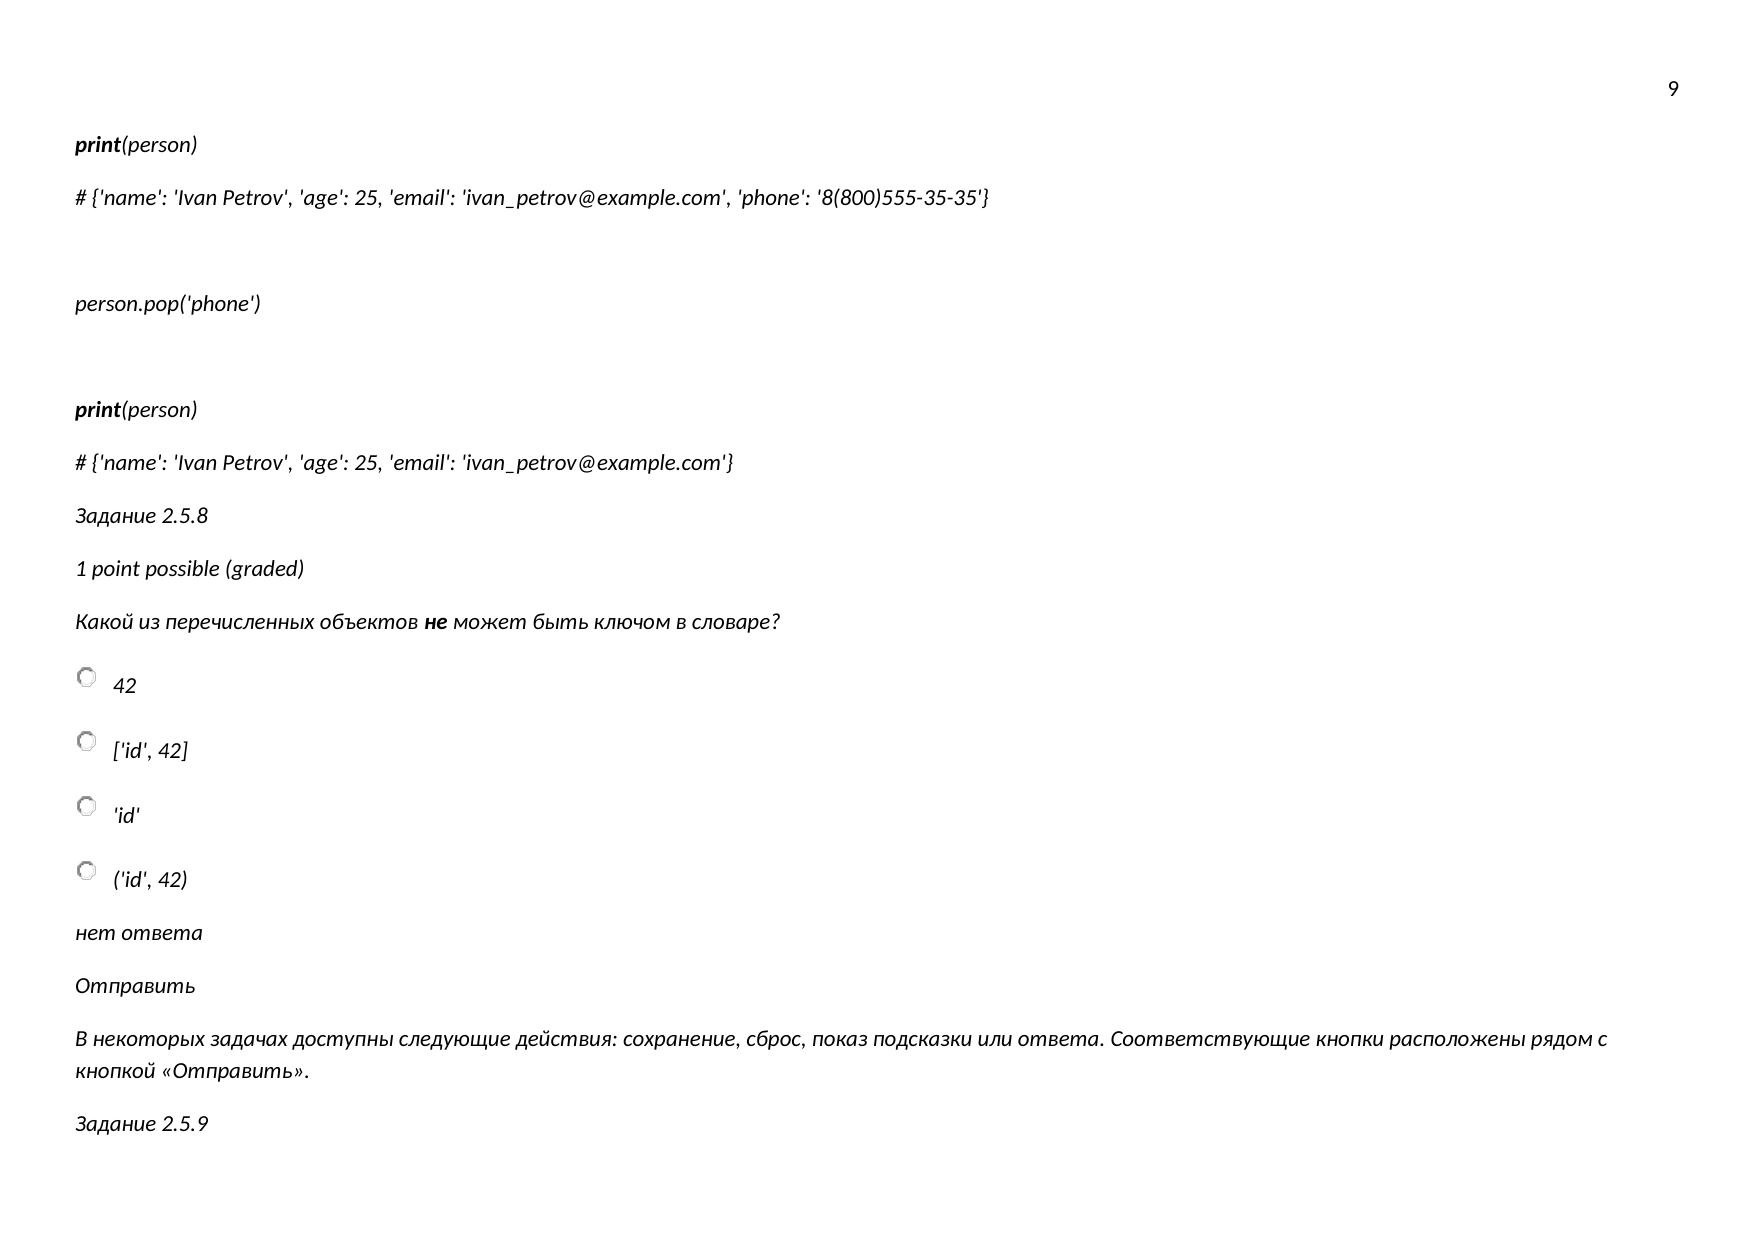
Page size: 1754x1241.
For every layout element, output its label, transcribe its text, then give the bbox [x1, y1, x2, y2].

text 'id' [75, 789, 1679, 829]
text print(person) [75, 130, 1679, 158]
text # {'name': 'Ivan Petrov', 'age': 25, 'email': 'ivan_petrov@example.com', 'phone': '8(800)555-35-35'} [75, 183, 1679, 211]
text Задание 2.5.8 [75, 501, 1679, 529]
text нет ответа [75, 918, 1679, 946]
text В некоторых задачах доступны следующие действия: сохранение, сброс, показ подсказки или ответа. Соответствующие кнопки расположены рядом с кнопкой «Отправить». [75, 1024, 1679, 1084]
text Отправить [75, 971, 1679, 999]
text print(person) [75, 395, 1679, 423]
text # {'name': 'Ivan Petrov', 'age': 25, 'email': 'ivan_petrov@example.com'} [75, 448, 1679, 476]
text Задание 2.5.9 [75, 1109, 1679, 1138]
text ['id', 42] [75, 724, 1679, 764]
text Какой из перечисленных объектов не может быть ключом в словаре? [75, 607, 1679, 635]
text person.pop('phone') [75, 289, 1679, 317]
text 42 [75, 660, 1679, 699]
text ('id', 42) [75, 854, 1679, 893]
text 1 point possible (graded) [75, 554, 1679, 582]
